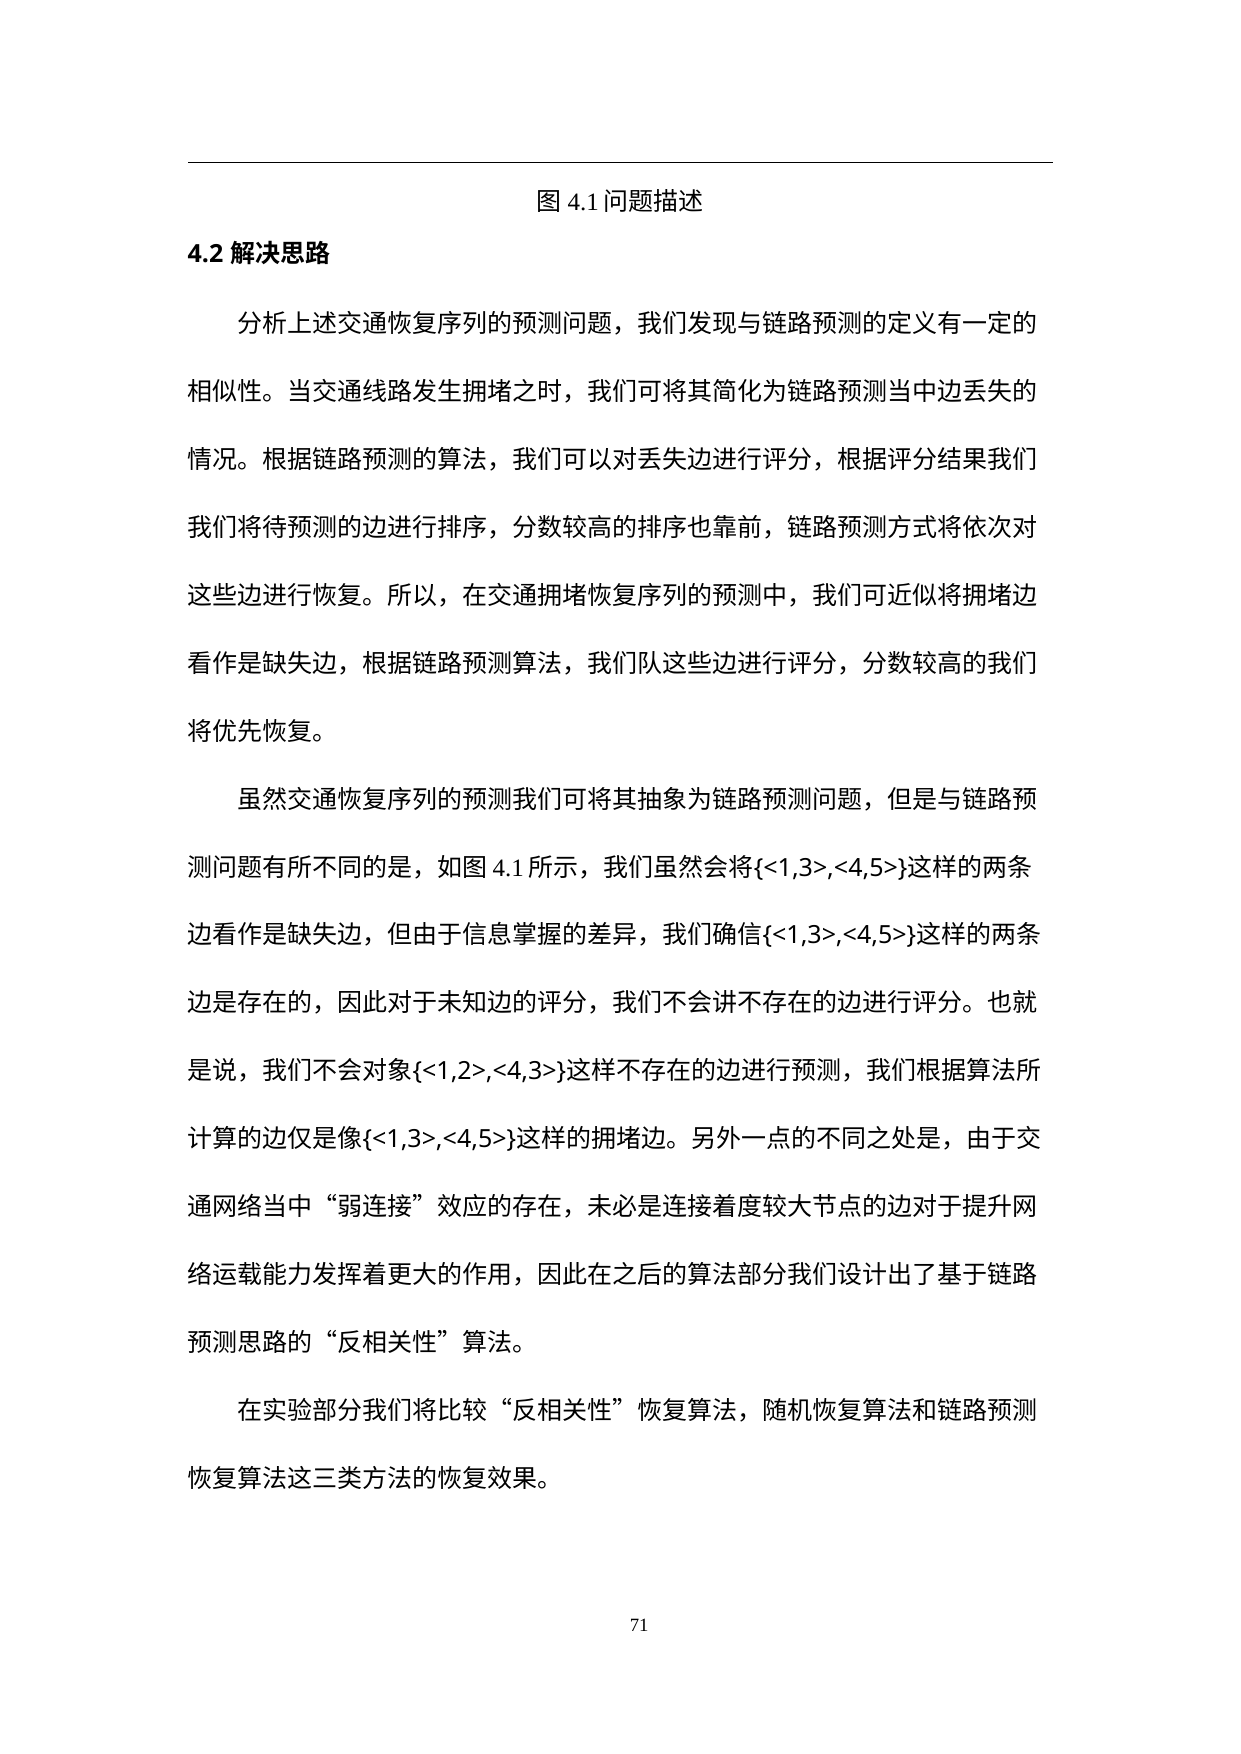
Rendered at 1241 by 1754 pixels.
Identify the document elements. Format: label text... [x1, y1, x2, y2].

text 在实验部分我们将比较“反相关性”恢复算法，随机恢复算法和链路预测恢复算法这三类方法的恢复效果。 [187, 1374, 1053, 1510]
subtitle 4.2 解决思路 [187, 233, 1053, 270]
text 虽然交通恢复序列的预测我们可将其抽象为链路预测问题，但是与链路预测问题有所不同的是，如图4.1所示，我们虽然会将{<1,3>,<4,5>}这样的两条边看作是缺失边，但由于信息掌握的差异，我们确信{<1,3>,<4,5>}这样的两条边是存在的，因此对于未知边的评分，我们不会讲不存在的边进行评分。也就是说，我们不会对象{<1,2>,<4,3>}这样不存在的边进行预测，我们根据算法所计算的边仅是像{<1,3>,<4,5>}这样的拥堵边。另外一点的不同之处是，由于交通网络当中“弱连接”效应的存在，未必是连接着度较大节点的边对于提升网络运载能力发挥着更大的作用，因此在之后的算法部分我们设计出了基于链路预测思路的“反相关性”算法。 [187, 763, 1053, 1374]
text 图 4.1问题描述 [187, 166, 1053, 233]
text 分析上述交通恢复序列的预测问题，我们发现与链路预测的定义有一定的相似性。当交通线路发生拥堵之时，我们可将其简化为链路预测当中边丢失的情况。根据链路预测的算法，我们可以对丢失边进行评分，根据评分结果我们我们将待预测的边进行排序，分数较高的排序也靠前，链路预测方式将依次对这些边进行恢复。所以，在交通拥堵恢复序列的预测中，我们可近似将拥堵边看作是缺失边，根据链路预测算法，我们队这些边进行评分，分数较高的我们将优先恢复。 [187, 288, 1053, 763]
